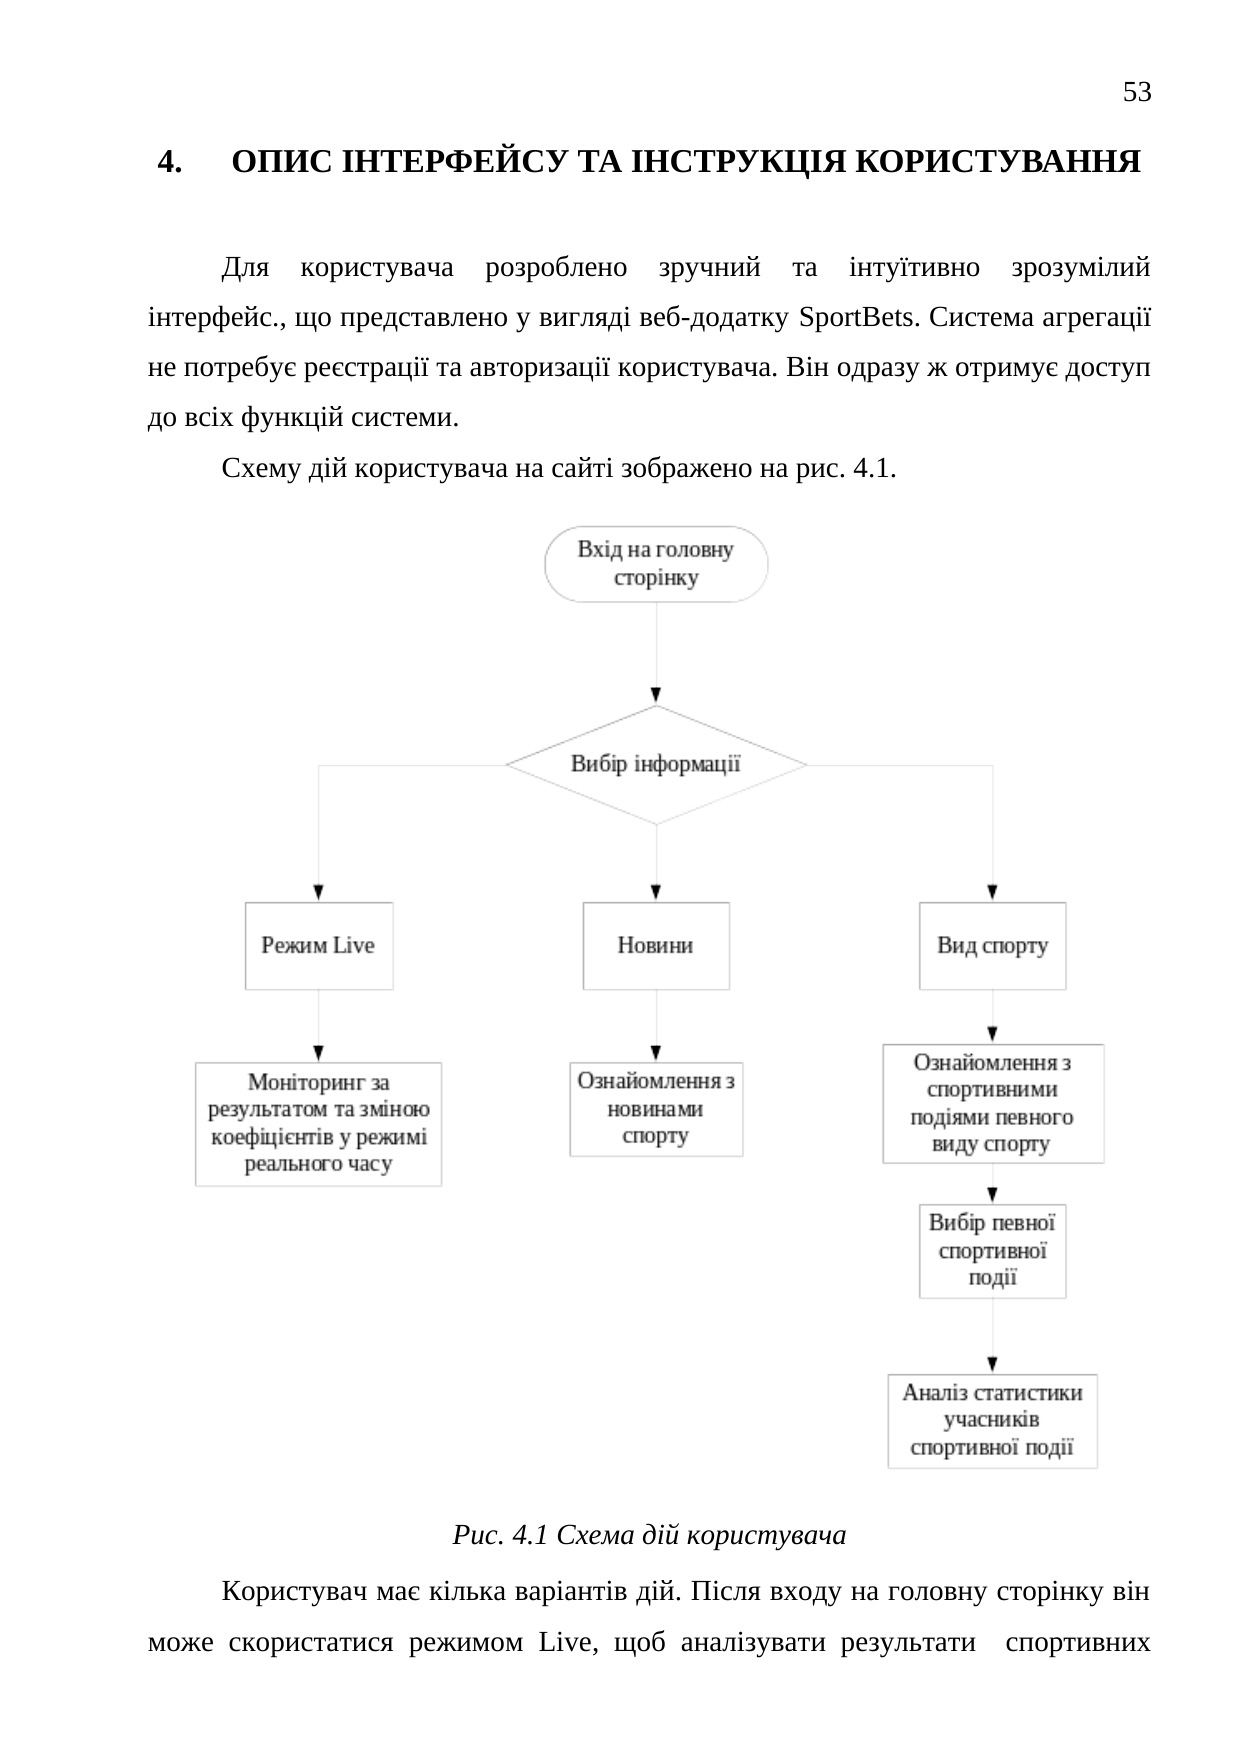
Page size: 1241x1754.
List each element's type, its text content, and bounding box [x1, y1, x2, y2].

subtitle ОПИС ІНТЕРФЕЙСУ ТА ІНСТРУКЦІЯ КОРИСТУВАННЯ [148, 141, 1152, 179]
text Для користувача розроблено зручний та інтуїтивно зрозумілий інтерфейс., що представлено у вигляді веб-додатку SportBets. Система агрегації не потребує реєстрації та авторизації користувача. Він одразу ж отримує доступ до всіх функцій системи. [148, 249, 1152, 433]
text Схему дій користувача на сайті зображено на рис. 4.1. [148, 450, 1152, 483]
text Рис. 4.1 Схема дій користувача [148, 1517, 1152, 1551]
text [148, 1573, 1152, 1657]
